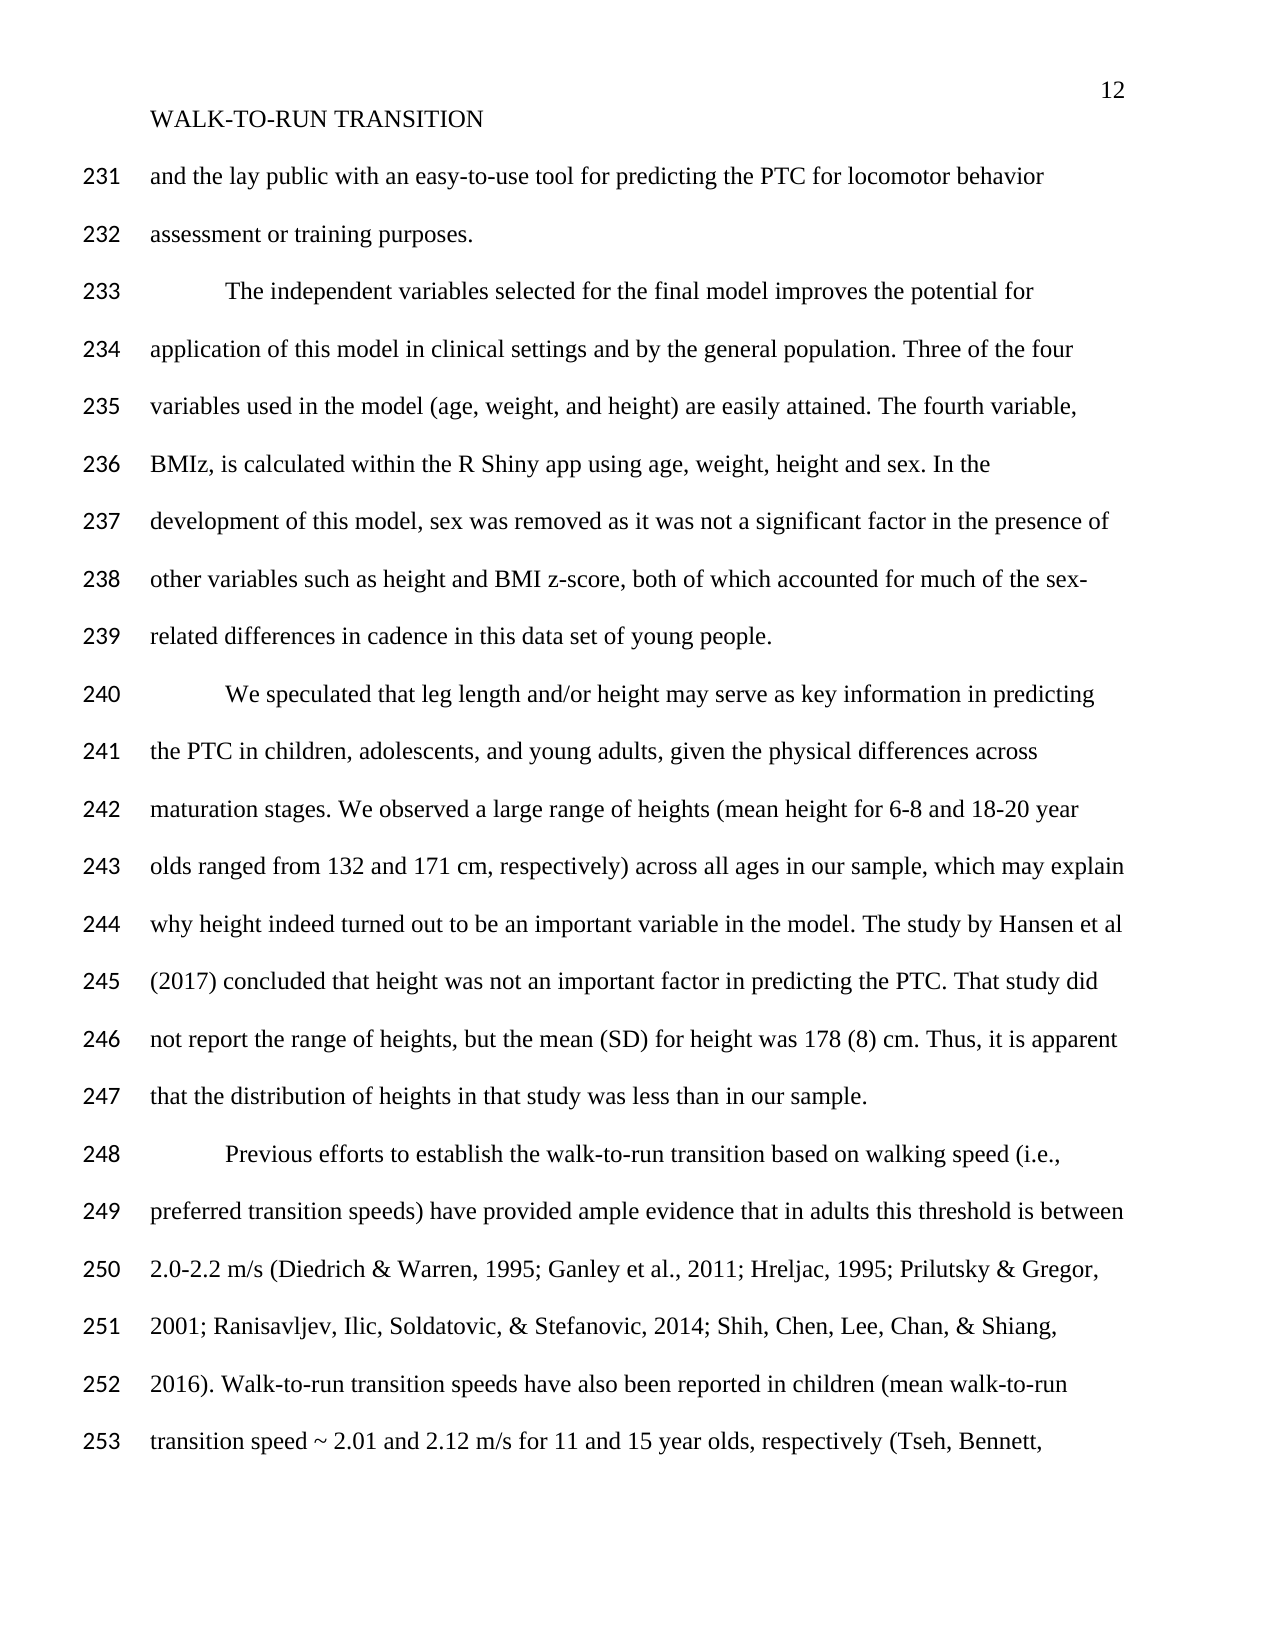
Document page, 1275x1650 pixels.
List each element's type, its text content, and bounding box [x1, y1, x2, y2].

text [150, 1139, 1125, 1455]
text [150, 161, 1125, 247]
text We speculated that leg length and/or height may serve as key information in predicting the PTC in children, adolescents, and young adults, given the physical differences across maturation stages. We observed a large range of heights (mean height for 6-8 and 18-20 year olds ranged from 132 and 171 cm, respectively) across all ages in our sample, which may explain why height indeed turned out to be an important variable in the model. The study by Hansen et al (2017) concluded that height was not an important factor in predicting the PTC. That study did not report the range of heights, but the mean (SD) for height was 178 (8) cm. Thus, it is apparent that the distribution of heights in that study was less than in our sample. [150, 679, 1125, 1110]
text The independent variables selected for the final model improves the potential for application of this model in clinical settings and by the general population. Three of the four variables used in the model (age, weight, and height) are easily attained. The fourth variable, BMIz, is calculated within the R Shiny app using age, weight, height and sex. In the development of this model, sex was removed as it was not a significant factor in the presence of other variables such as height and BMI z-score, both of which accounted for much of the sex-related differences in cadence in this data set of young people. [150, 276, 1125, 650]
